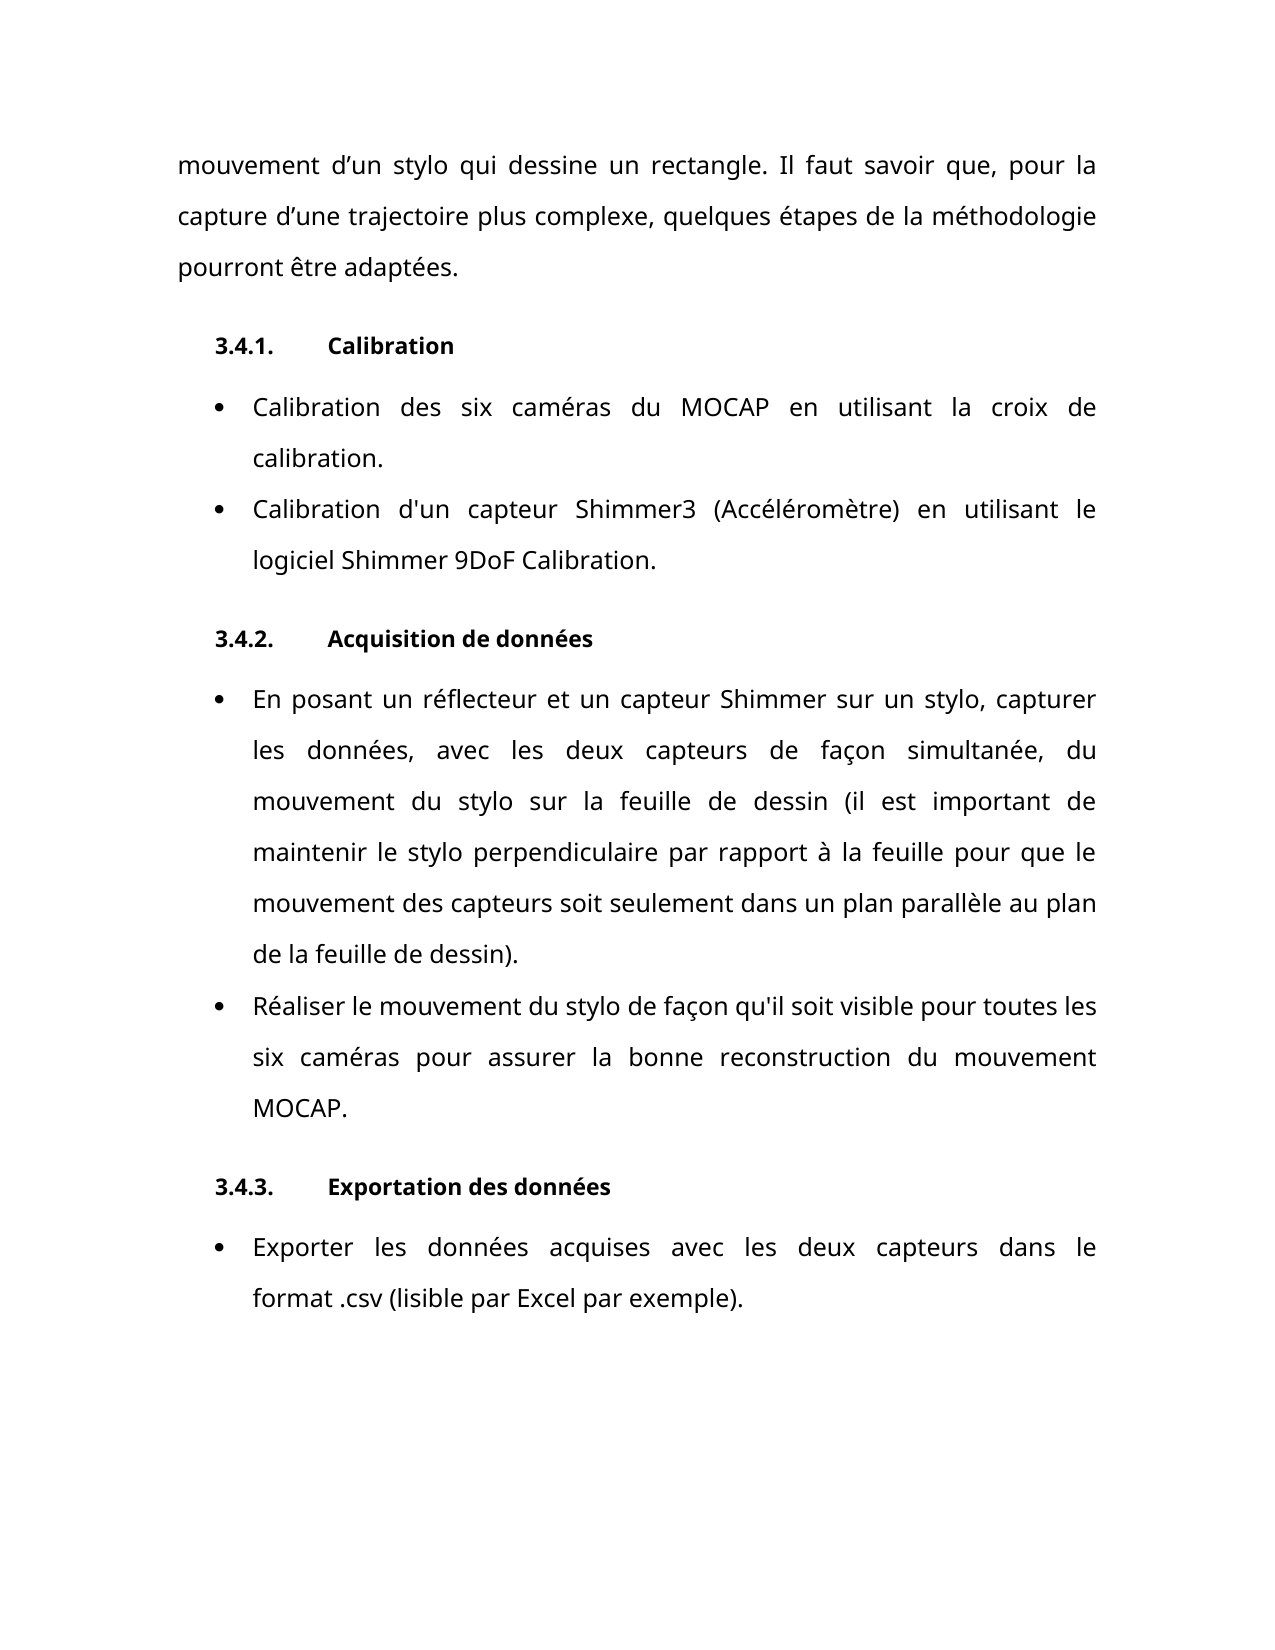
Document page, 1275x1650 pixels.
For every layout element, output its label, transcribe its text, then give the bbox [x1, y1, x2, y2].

list Exporter les données acquises avec les deux capteurs dans le format .csv (lisible par Excel par exemple). [215, 1230, 1098, 1315]
list En posant un réflecteur et un capteur Shimmer sur un stylo, capturer les données, avec les deux capteurs de façon simultanée, du mouvement du stylo sur la feuille de dessin (il est important de maintenir le stylo perpendiculaire par rapport à la feuille pour que le mouvement des capteurs soit seulement dans un plan parallèle au plan de la feuille de dessin). [215, 682, 1098, 971]
subtitle Acquisition de données [215, 623, 1098, 654]
subtitle Exportation des données [215, 1171, 1098, 1202]
list Calibration d'un capteur Shimmer3 (Accéléromètre) en utilisant le logiciel Shimmer 9DoF Calibration. [215, 491, 1098, 576]
list Calibration des six caméras du MOCAP en utilisant la croix de calibration. [215, 389, 1098, 474]
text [177, 148, 1098, 284]
list Réaliser le mouvement du stylo de façon qu'il soit visible pour toutes les six caméras pour assurer la bonne reconstruction du mouvement MOCAP. [215, 988, 1098, 1124]
subtitle Calibration [215, 330, 1098, 361]
